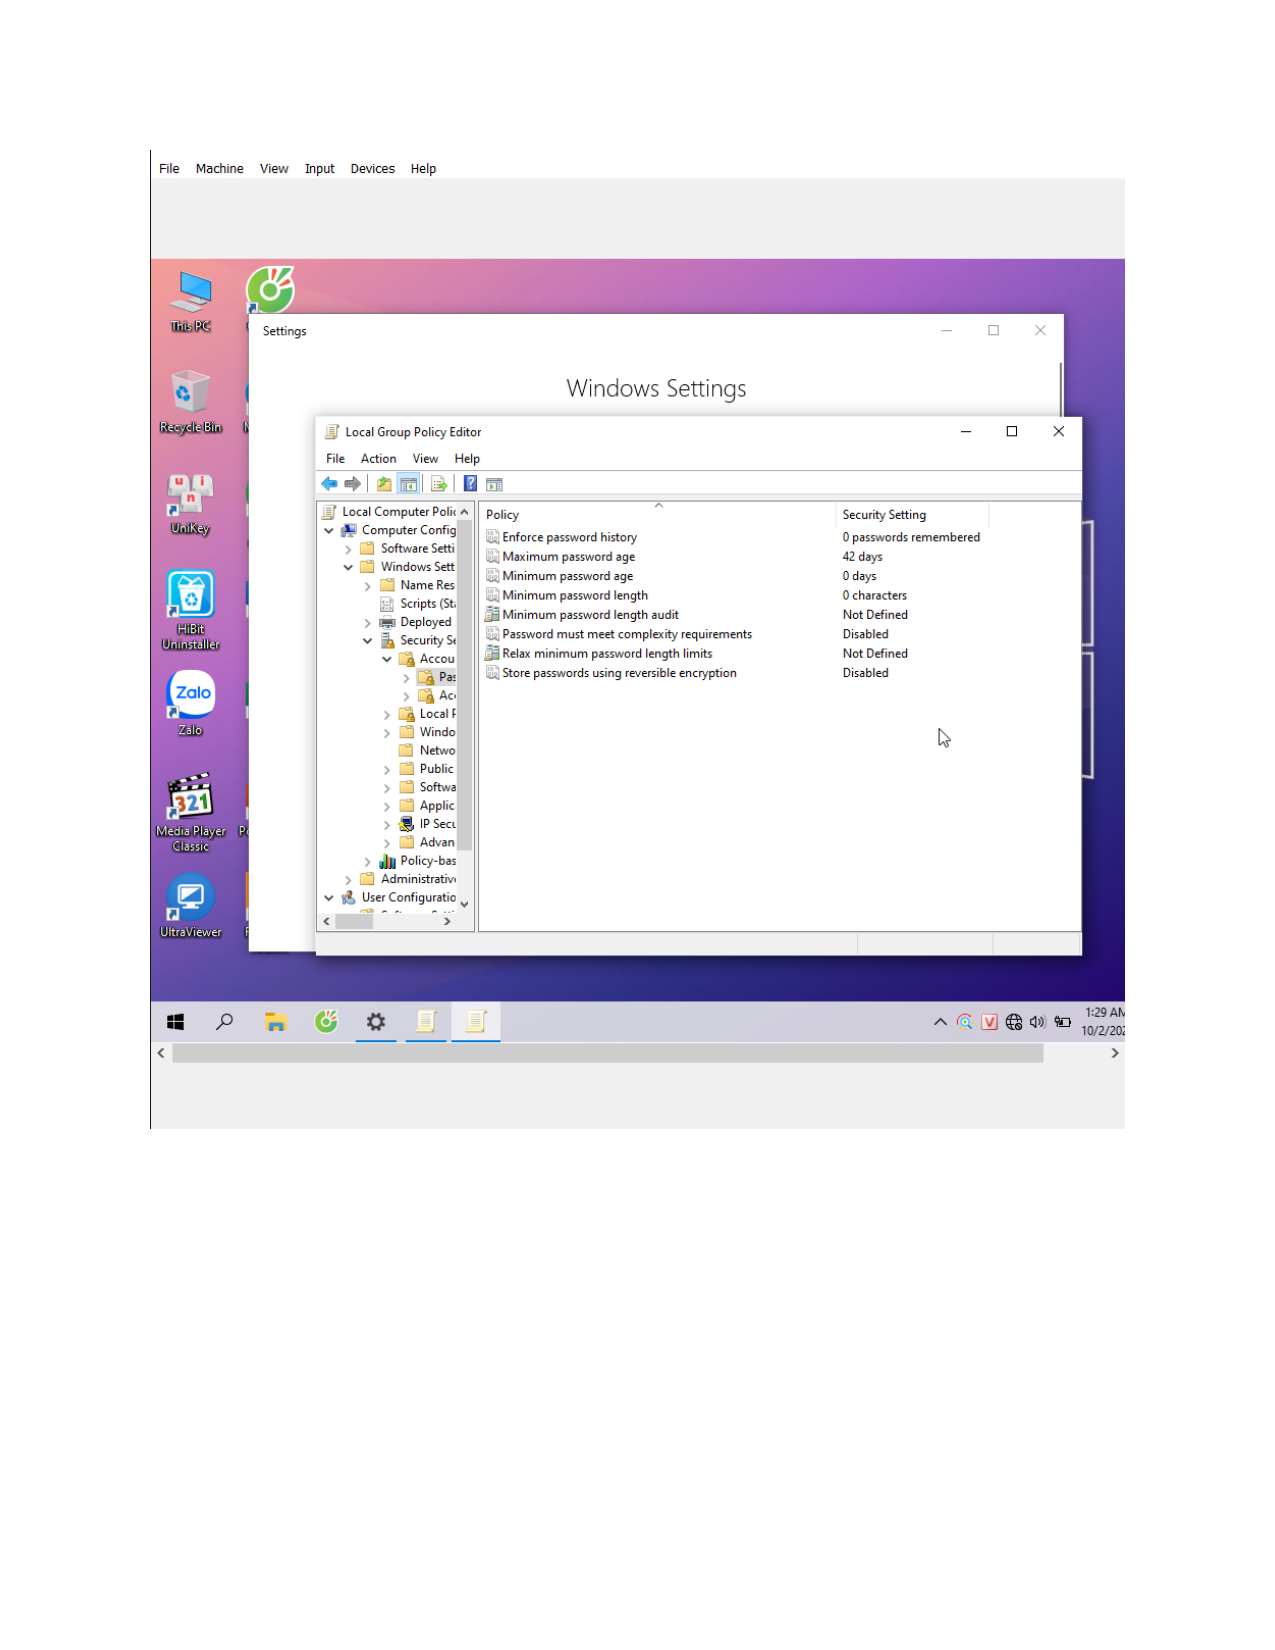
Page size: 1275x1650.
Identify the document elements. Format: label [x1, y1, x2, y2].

picture [150, 150, 1125, 1129]
